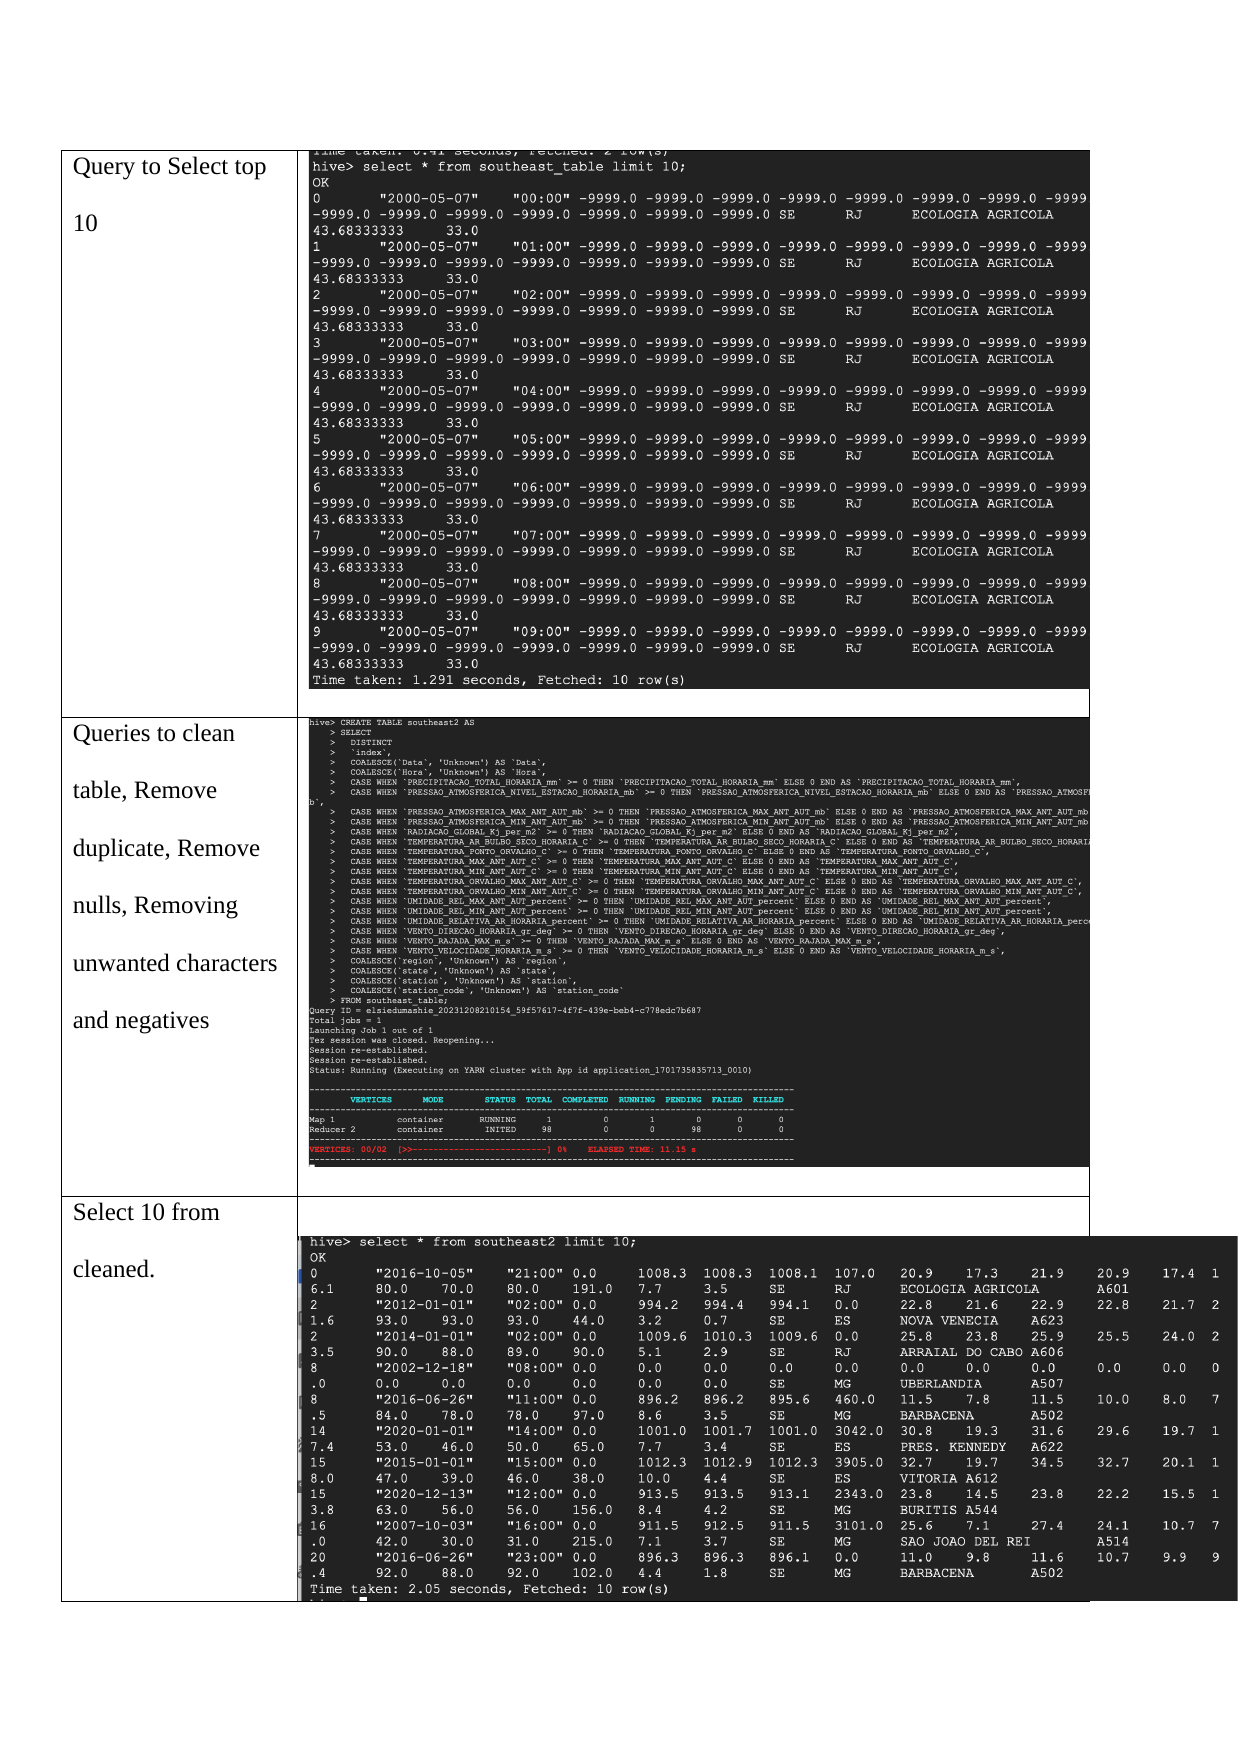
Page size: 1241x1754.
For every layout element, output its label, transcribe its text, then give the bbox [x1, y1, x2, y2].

picture [297, 1236, 1238, 1601]
table_cell Query to Select top 10 [62, 151, 297, 717]
table_cell [298, 718, 1089, 1196]
picture [308, 718, 1090, 1167]
picture [308, 151, 1090, 689]
table_cell [298, 1197, 1089, 1236]
table_cell Select 10 from cleaned. [62, 1197, 297, 1601]
table_cell [298, 151, 1089, 717]
table_cell Queries to clean table, Remove duplicate, Remove nulls, Removing unwanted characters and negatives [62, 718, 297, 1196]
